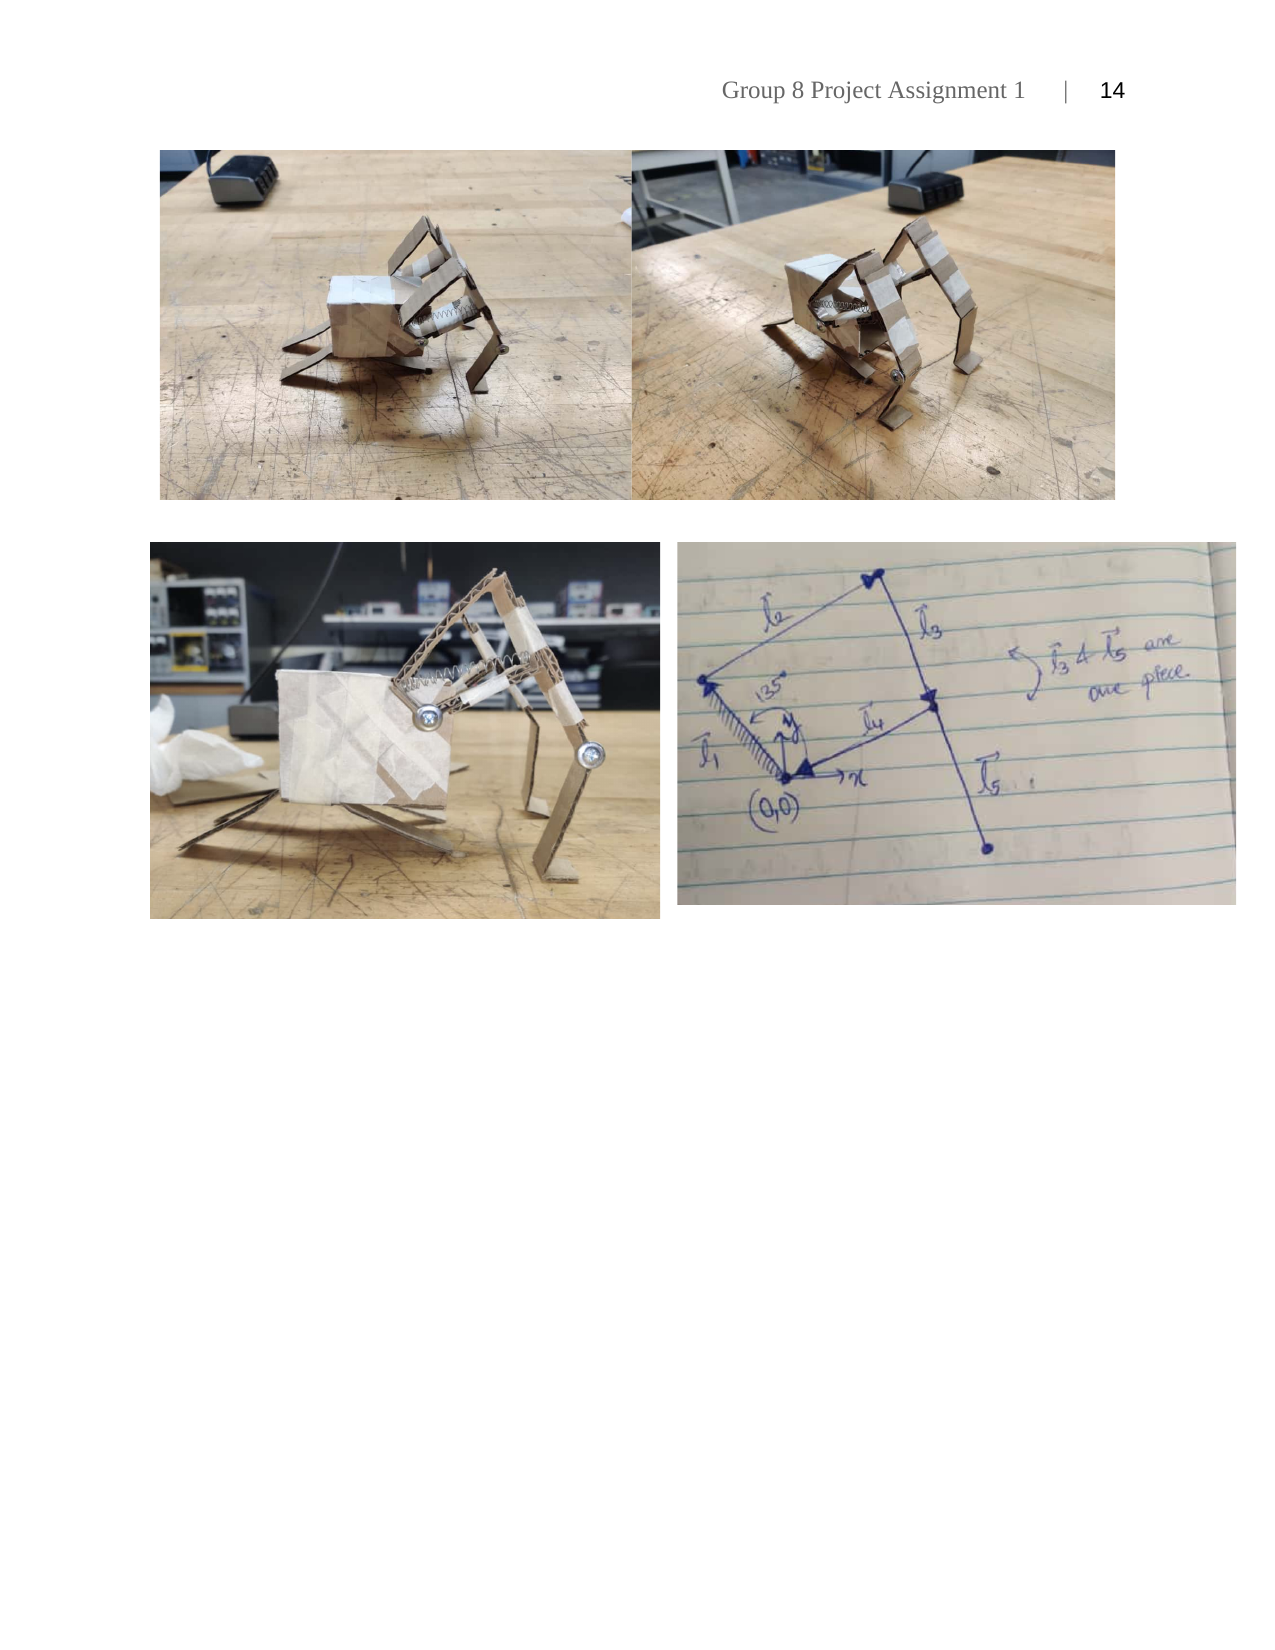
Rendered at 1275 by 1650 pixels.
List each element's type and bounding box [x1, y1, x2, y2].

picture [677, 542, 1237, 905]
picture [150, 542, 661, 919]
picture [159, 150, 1116, 500]
